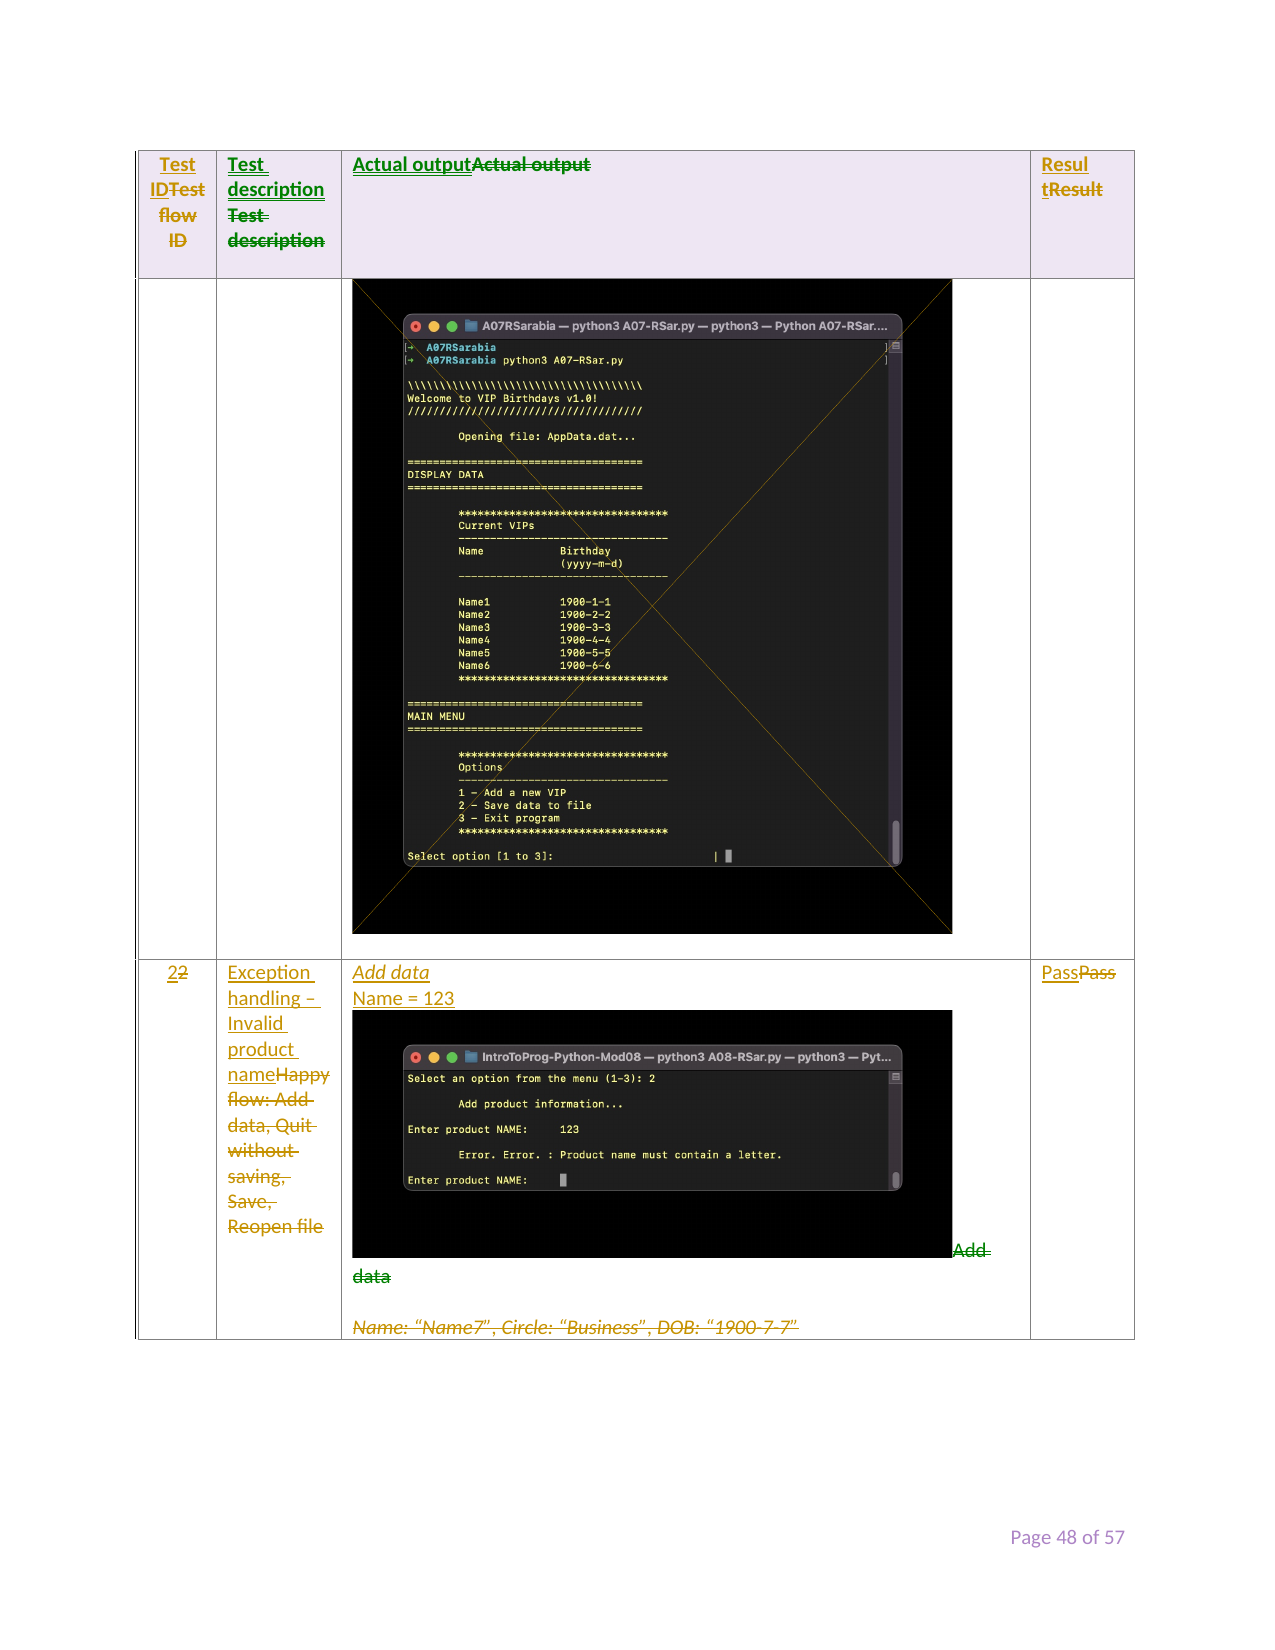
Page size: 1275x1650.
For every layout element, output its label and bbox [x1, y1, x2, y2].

table_cell [1031, 960, 1134, 1339]
picture [354, 279, 951, 605]
picture [352, 1010, 953, 1258]
table_header [1031, 151, 1134, 278]
table_cell [342, 279, 1030, 958]
table_header [217, 151, 341, 278]
table_cell [139, 960, 216, 1339]
picture [353, 607, 952, 934]
table_cell [217, 960, 341, 1339]
table_cell [1031, 279, 1134, 958]
table_cell [342, 960, 1030, 1339]
picture [352, 280, 651, 932]
picture [654, 280, 953, 932]
table_header [342, 151, 1030, 278]
table_cell [217, 279, 341, 958]
table_cell [139, 279, 216, 958]
table_header [139, 151, 216, 278]
